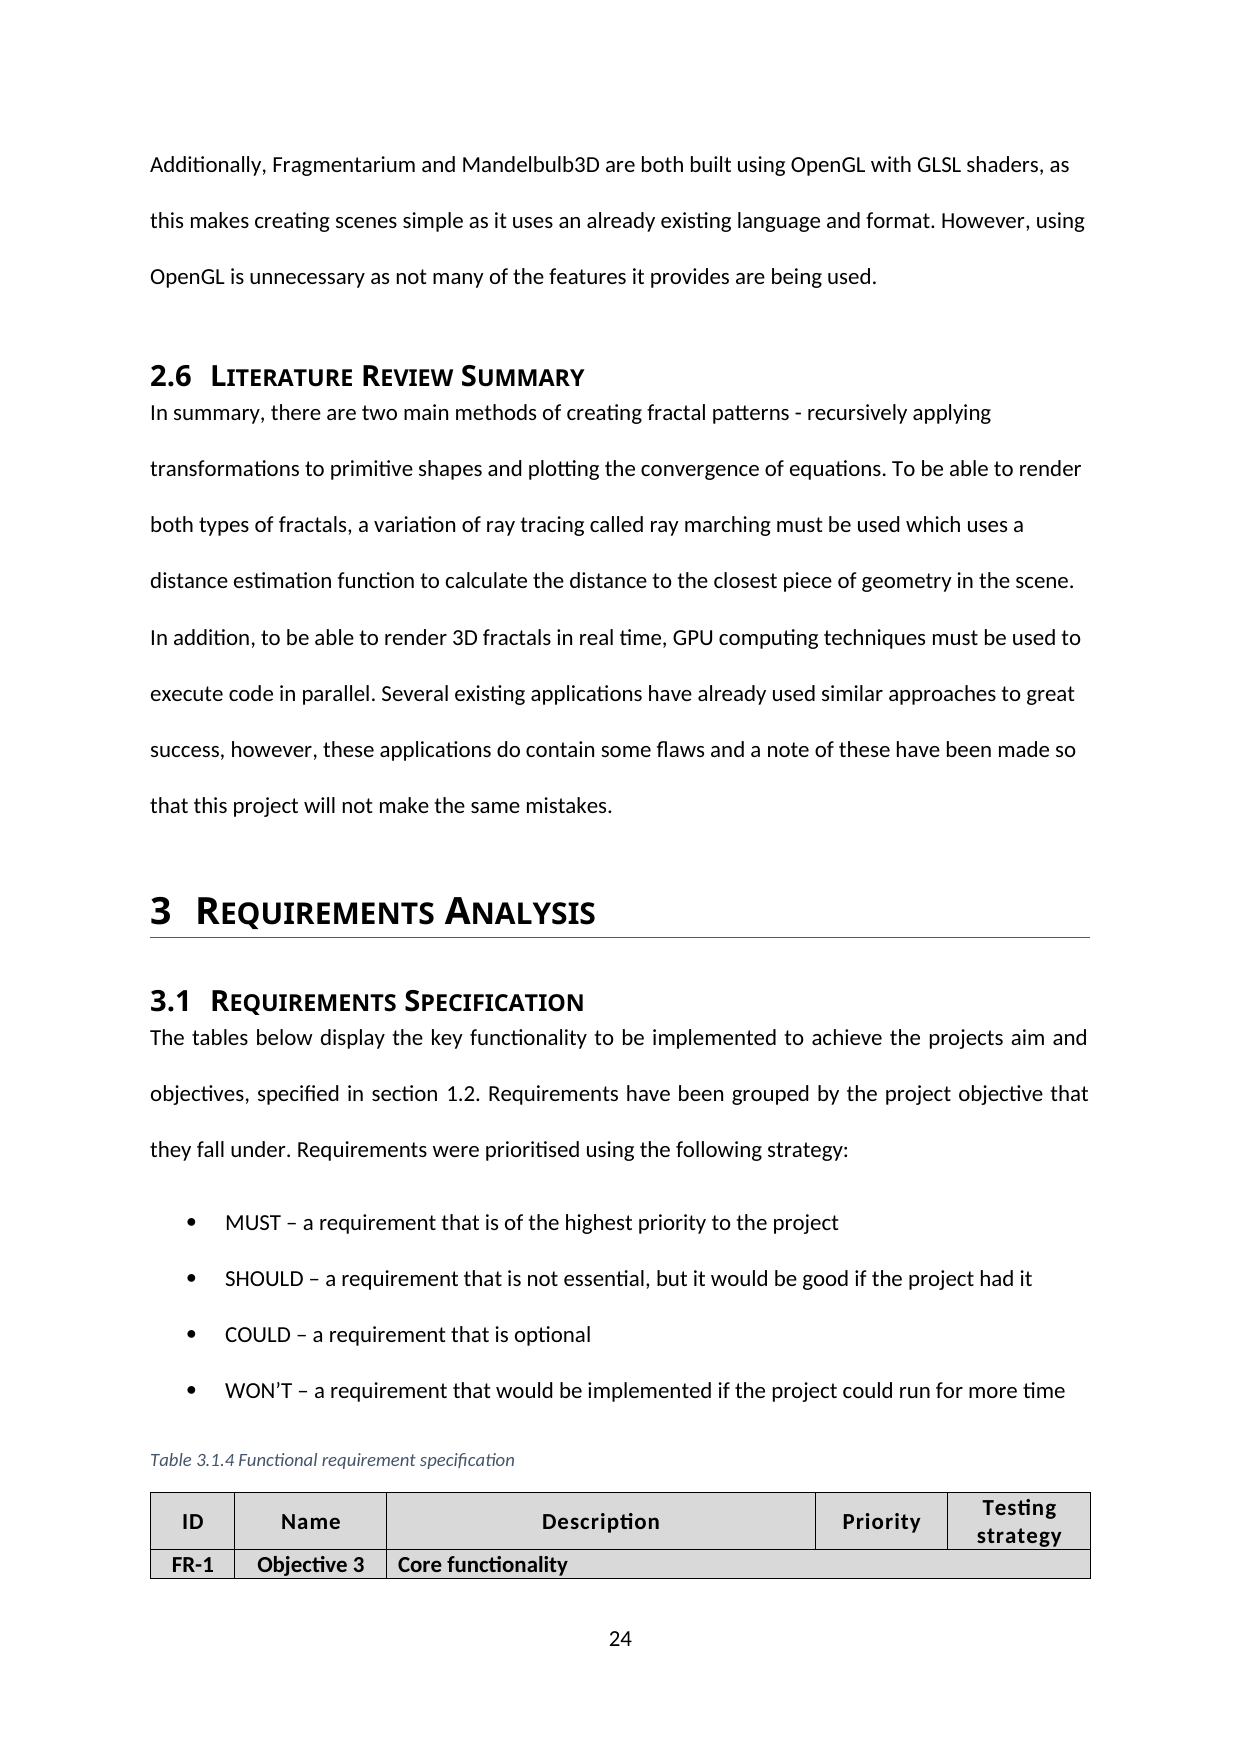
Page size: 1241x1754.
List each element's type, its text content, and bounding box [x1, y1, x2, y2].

table_header ID [151, 1493, 234, 1549]
subtitle Requirements Analysis [150, 884, 1090, 937]
table_header Name [235, 1493, 386, 1549]
text Additionally, Fragmentarium and Mandelbulb3D are both built using OpenGL with GLSL shaders, as this makes creating scenes simple as it uses an already existing language and format. However, using OpenGL is unnecessary as not many of the features it provides are being used. [150, 150, 1090, 290]
text Table 3.1.1 Functional requirement specification [150, 1448, 1090, 1471]
table_header Testing strategy [948, 1493, 1090, 1549]
list WON’T – a requirement that would be implemented if the project could run for more time [187, 1376, 1090, 1404]
list MUST – a requirement that is of the highest priority to the project [187, 1208, 1090, 1236]
text The tables below display the key functionality to be implemented to achieve the projects aim and objectives, specified in section 1.2. Requirements have been grouped by the project objective that they fall under. Requirements were prioritised using the following strategy: [150, 1023, 1090, 1163]
subtitle Requirements Specification [150, 980, 1090, 1020]
text In summary, there are two main methods of creating fractal patterns - recursively applying transformations to primitive shapes and plotting the convergence of equations. To be able to render both types of fractals, a variation of ray tracing called ray marching must be used which uses a distance estimation function to calculate the distance to the closest piece of geometry in the scene. In addition, to be able to render 3D fractals in real time, GPU computing techniques must be used to execute code in parallel. Several existing applications have already used similar approaches to great success, however, these applications do contain some flaws and a note of these have been made so that this project will not make the same mistakes. [150, 398, 1090, 819]
table_cell Objective 3 [235, 1550, 386, 1578]
table_cell FR-1 [151, 1550, 234, 1578]
table_cell Core functionality [387, 1550, 1090, 1578]
list SHOULD – a requirement that is not essential, but it would be good if the project had it [187, 1264, 1090, 1292]
table_header Priority [816, 1493, 947, 1549]
list COULD – a requirement that is optional [187, 1320, 1090, 1348]
table_header Description [387, 1493, 815, 1549]
subtitle Literature Review Summary [150, 356, 1090, 395]
